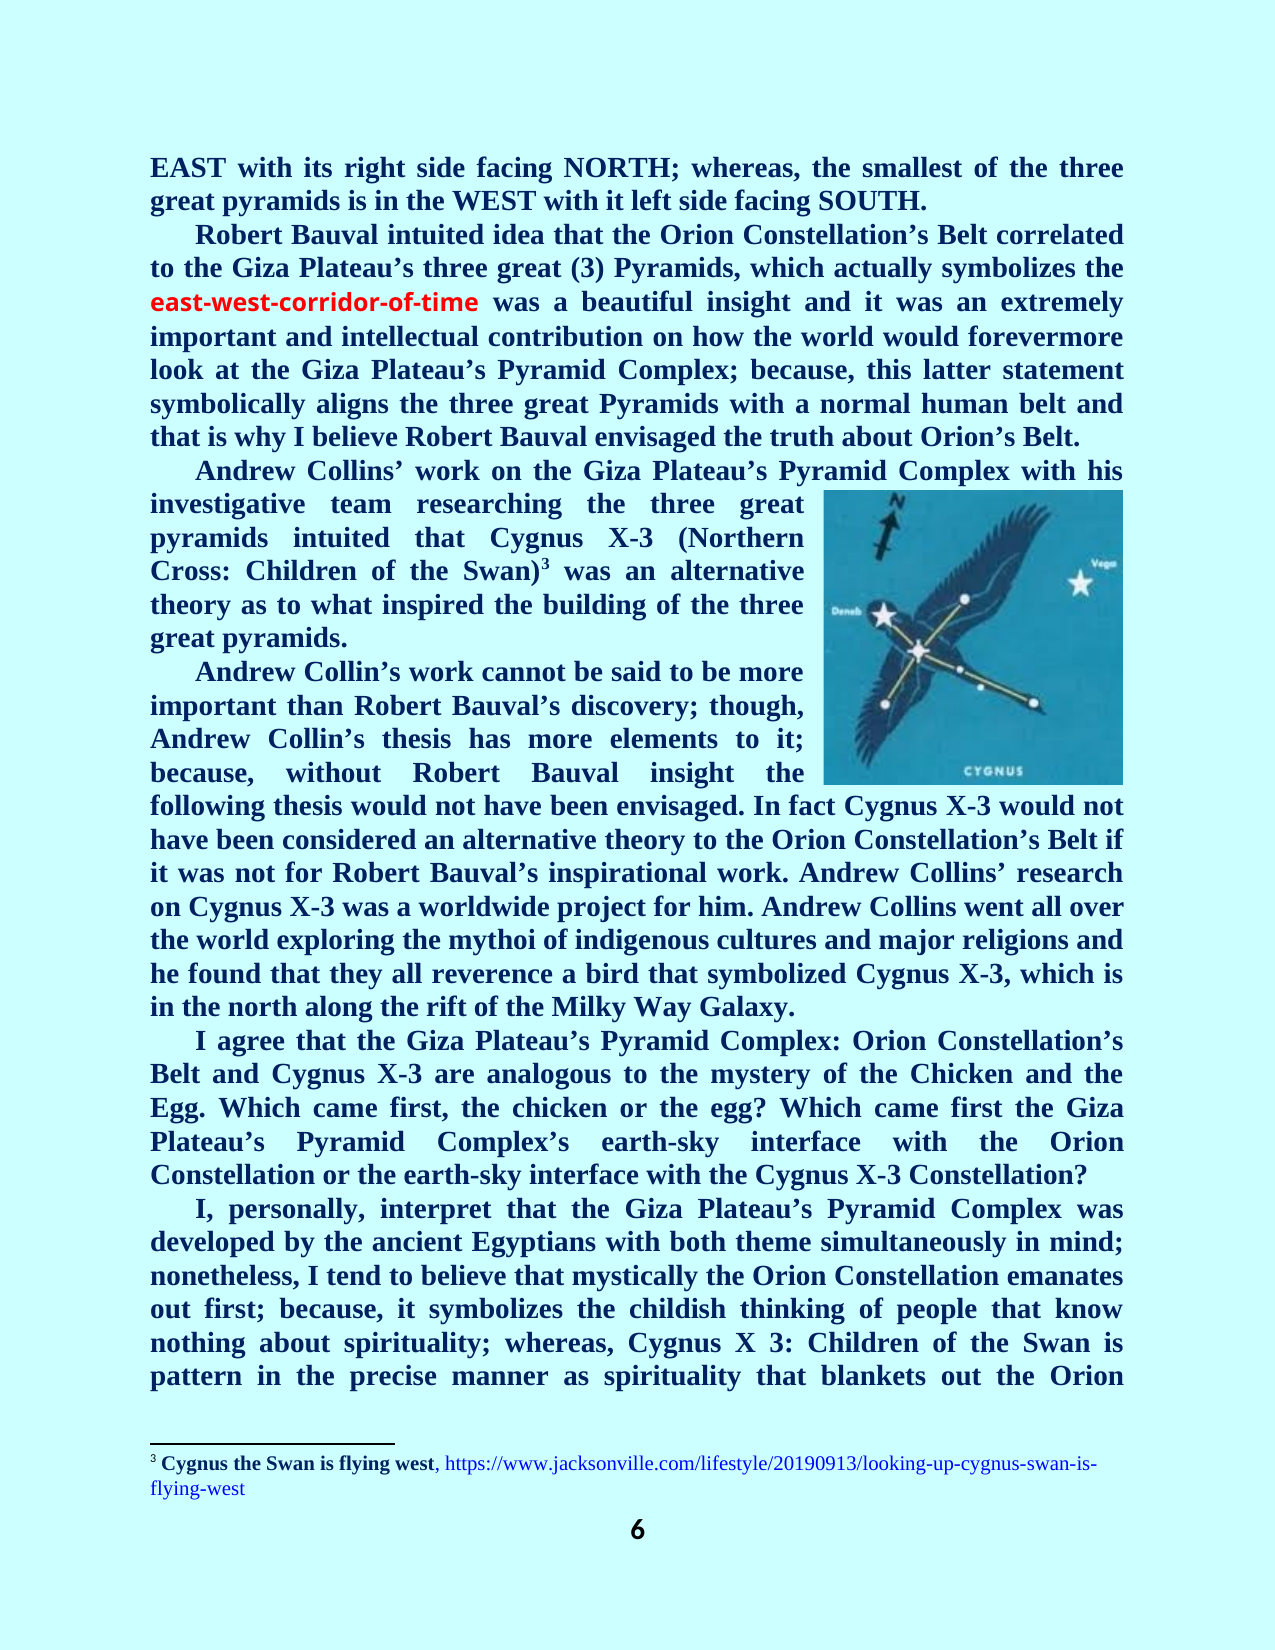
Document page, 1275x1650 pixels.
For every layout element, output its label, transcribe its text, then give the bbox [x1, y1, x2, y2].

text Robert Bauval intuited idea that the Orion Constellation’s Belt correlated to the Giza Plateau’s three great (3) Pyramids, which actually symbolizes the east-west-corridor-of-time was a beautiful insight and it was an extremely important and intellectual contribution on how the world would forevermore look at the Giza Plateau’s Pyramid Complex; because, this latter statement symbolically aligns the three great Pyramids with a normal human belt and that is why I believe Robert Bauval envisaged the truth about Orion’s Belt. [150, 217, 1125, 453]
text I agree that the Giza Plateau’s Pyramid Complex: Orion Constellation’s Belt and Cygnus X-3 are analogous to the mystery of the Chicken and the Egg. Which came first, the chicken or the egg? Which came first the Giza Plateau’s Pyramid Complex’s earth-sky interface with the Orion Constellation or the earth-sky interface with the Cygnus X-3 Constellation? [150, 1023, 1125, 1191]
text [150, 150, 1125, 217]
text Andrew Collins’ work on the Giza Plateau’s Pyramid Complex with his investigative team researching the three great pyramids intuited that Cygnus X-3 (Northern Cross: Children of the Swan) was an alternative theory as to what inspired the building of the three great pyramids. [150, 453, 1125, 654]
text Andrew Collin’s work cannot be said to be more important than Robert Bauval’s discovery; though, Andrew Collin’s thesis has more elements to it; because, without Robert Bauval insight the following thesis would not have been envisaged. In fact Cygnus X-3 would not have been considered an alternative theory to the Orion Constellation’s Belt if it was not for Robert Bauval’s inspirational work. Andrew Collins’ research on Cygnus X-3 was a worldwide project for him. Andrew Collins went all over the world exploring the mythoi of indigenous cultures and major religions and he found that they all reverence a bird that symbolized Cygnus X-3, which is in the north along the rift of the Milky Way Galaxy. [150, 654, 1125, 1023]
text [150, 1191, 1125, 1392]
picture [823, 490, 1123, 785]
